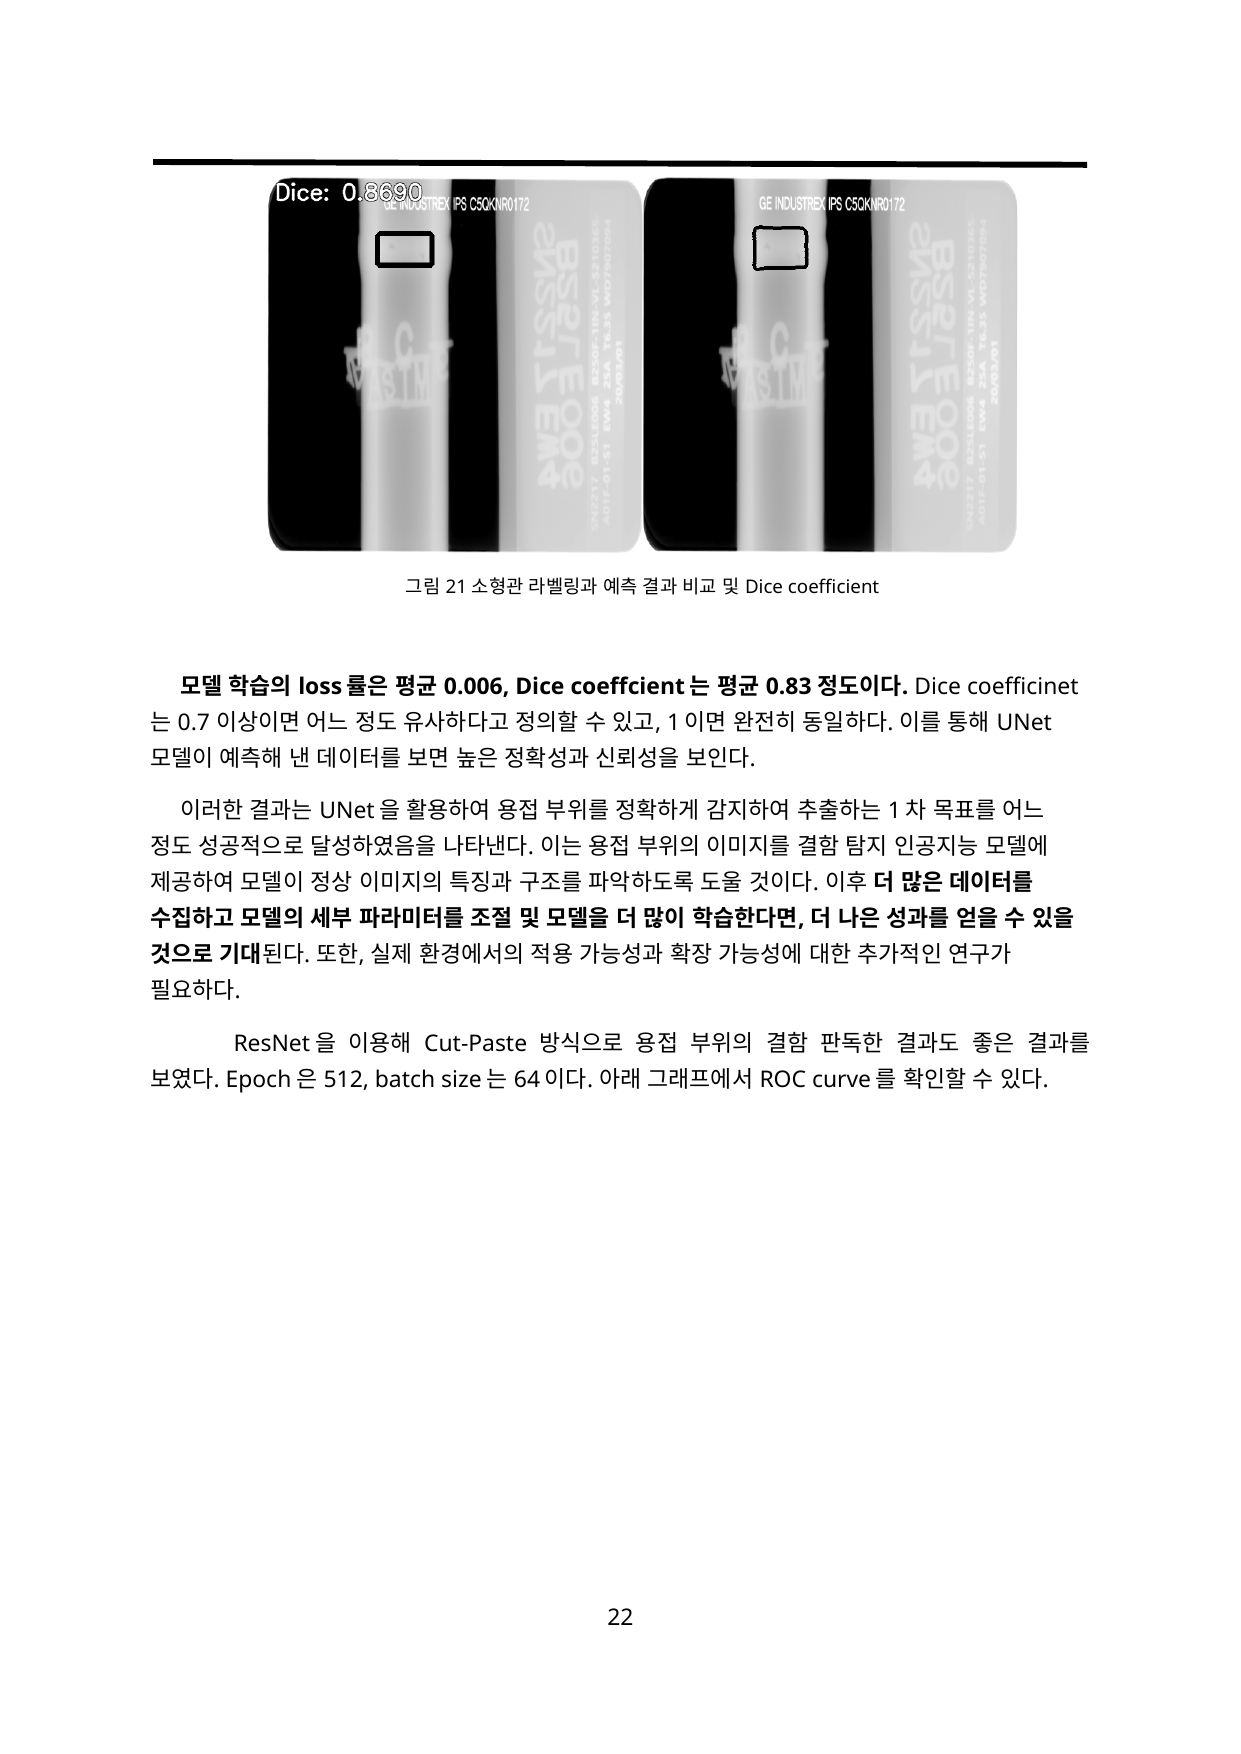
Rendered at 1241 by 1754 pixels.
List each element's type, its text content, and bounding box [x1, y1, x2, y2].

text 그림 21 소형관 라벨링과 예측 결과 비교 및 Dice coefficient [150, 571, 1090, 598]
text 이러한 결과는 UNet을 활용하여 용접 부위를 정확하게 감지하여 추출하는 1차 목표를 어느 정도 성공적으로 달성하였음을 나타낸다. 이는 용접 부위의 이미지를 결함 탐지 인공지능 모델에 제공하여 모델이 정상 이미지의 특징과 구조를 파악하도록 도울 것이다. 이후 더 많은 데이터를 수집하고 모델의 세부 파라미터를 조절 및 모델을 더 많이 학습한다면, 더 나은 성과를 얻을 수 있을 것으로 기대된다. 또한, 실제 환경에서의 적용 가능성과 확장 가능성에 대한 추가적인 연구가 필요하다. [150, 792, 1090, 1005]
text ResNet을 이용해 Cut-Paste 방식으로 용접 부위의 결함 판독한 결과도 좋은 결과를 보였다. Epoch은 512, batch size는 64이다. 아래 그래프에서 ROC curve를 확인할 수 있다. [150, 1024, 1090, 1094]
text 모델 학습의 loss률은 평균 0.006, Dice coeffcient는 평균 0.83 정도이다. Dice coefficinet는 0.7 이상이면 어느 정도 유사하다고 정의할 수 있고, 1이면 완전히 동일하다. 이를 통해 UNet 모델이 예측해 낸 데이터를 보면 높은 정확성과 신뢰성을 보인다. [150, 668, 1090, 773]
picture [267, 177, 1018, 553]
